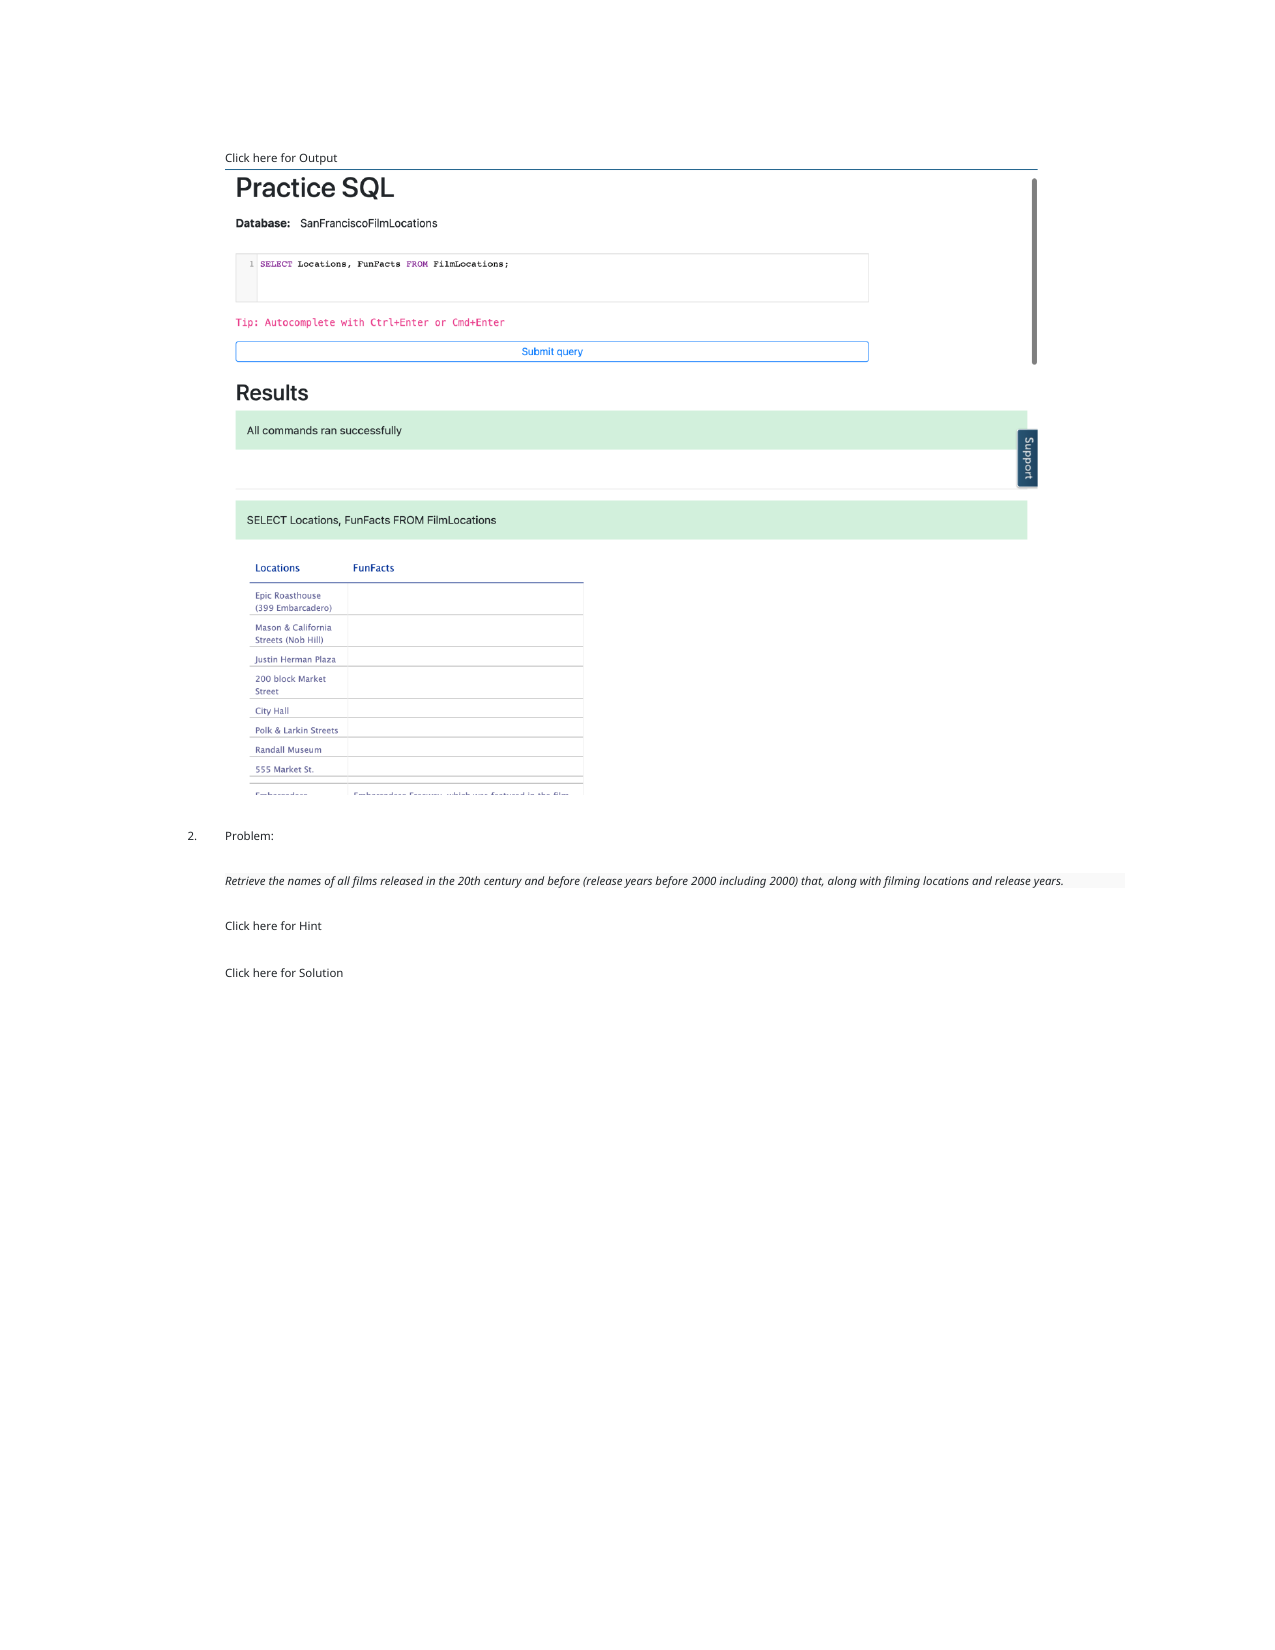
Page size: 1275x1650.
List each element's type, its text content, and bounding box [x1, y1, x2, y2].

text Retrieve the names of all films released in the 20th century and before (release years before 2000 including 2000) that, along with filming locations and release years. [225, 873, 1125, 888]
text Click here for Solution [225, 965, 1125, 980]
list Problem: [187, 828, 1125, 844]
text Click here for Hint [225, 918, 1125, 933]
picture [225, 169, 1038, 795]
